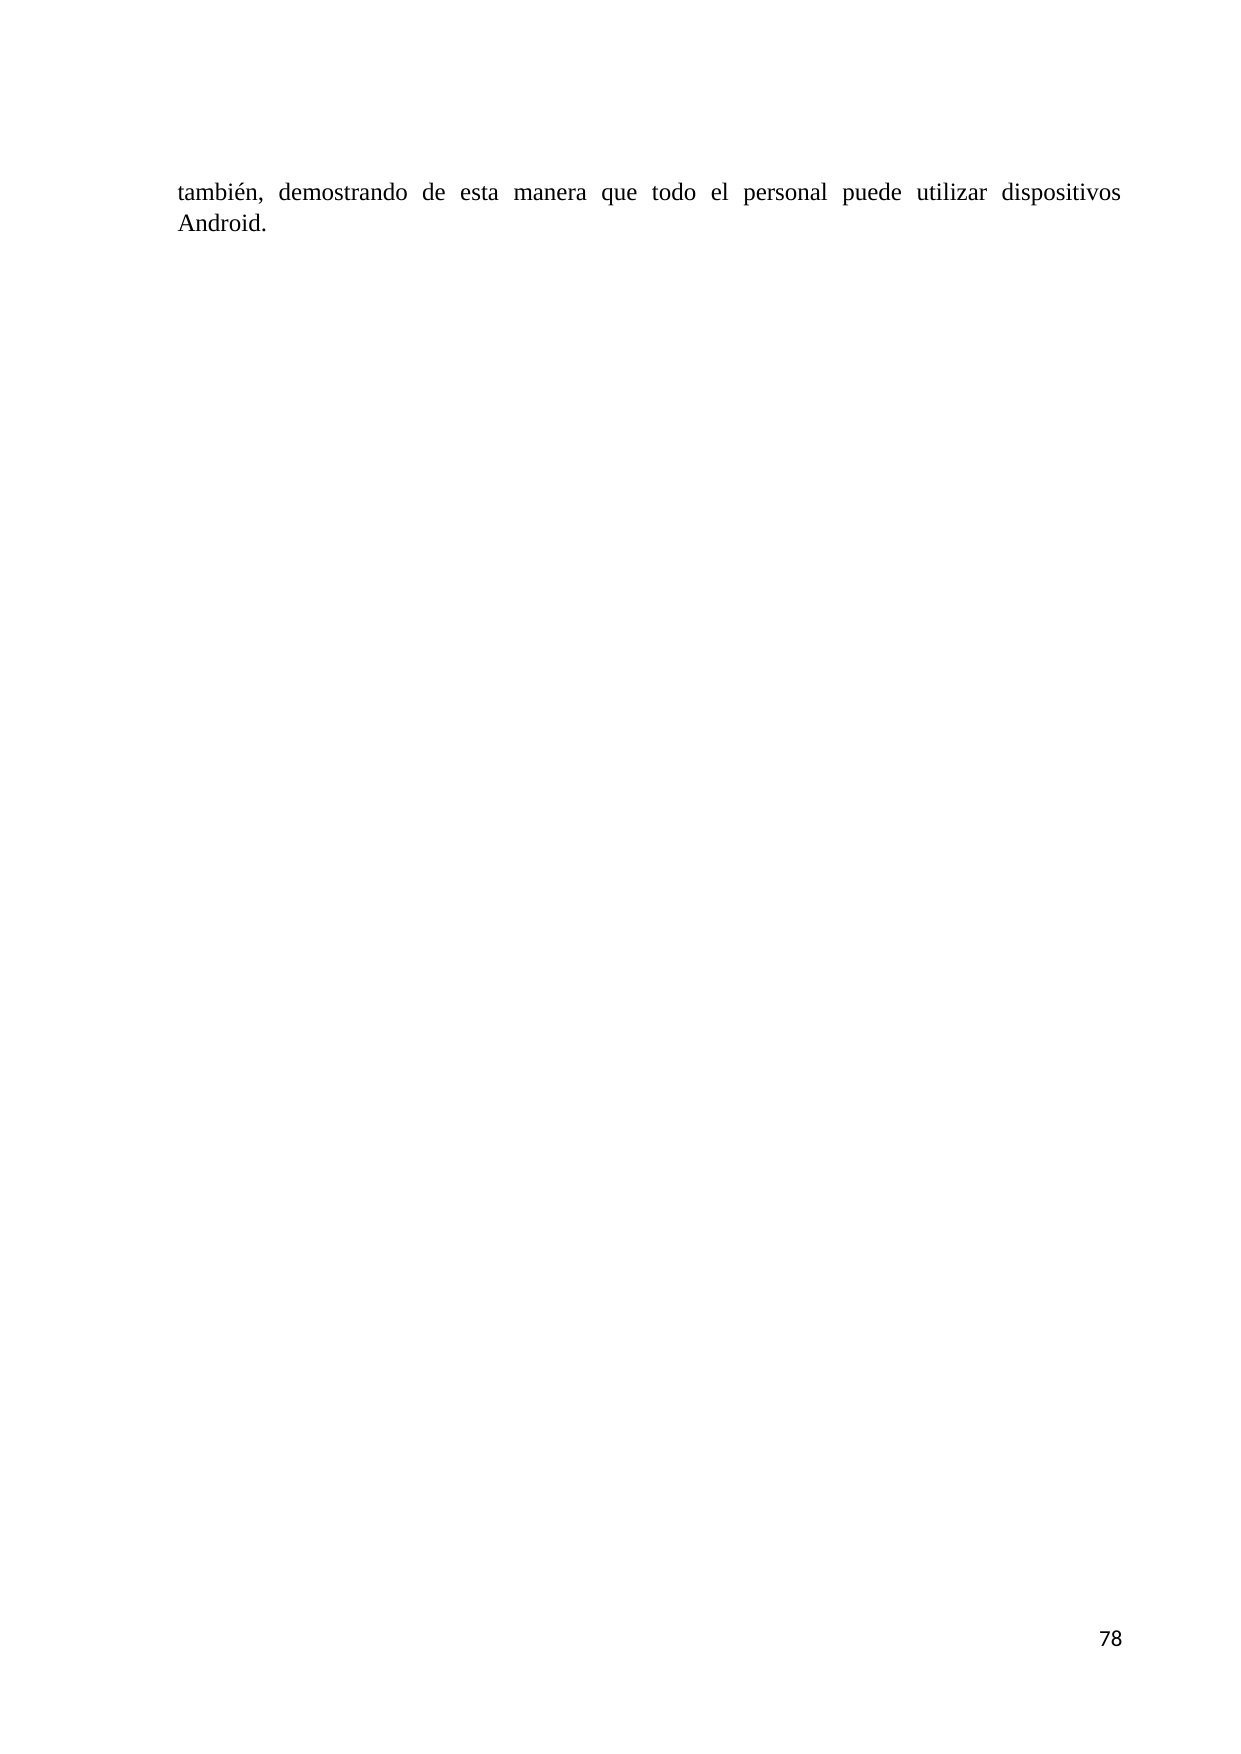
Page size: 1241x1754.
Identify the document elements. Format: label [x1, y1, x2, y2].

text [177, 177, 1122, 237]
